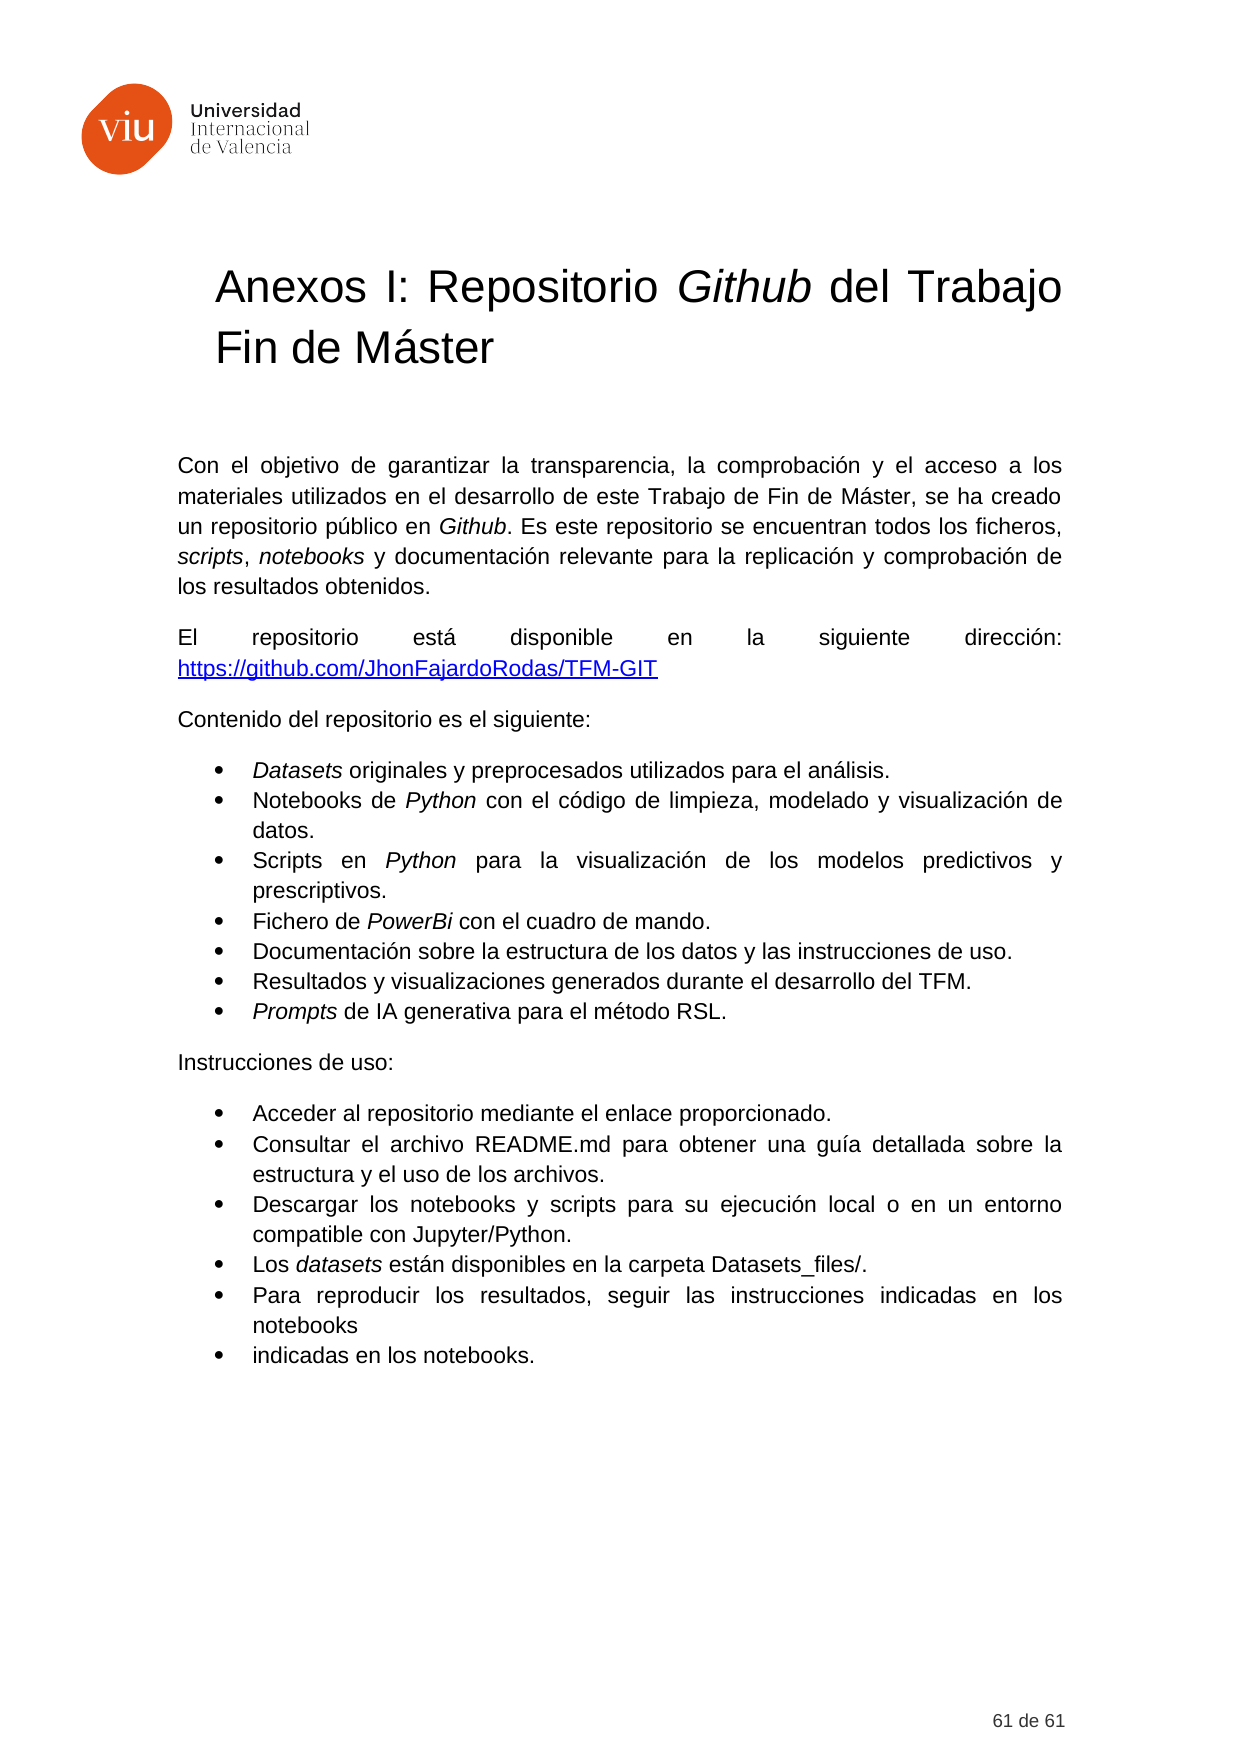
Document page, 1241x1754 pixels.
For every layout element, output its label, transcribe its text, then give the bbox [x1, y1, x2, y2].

text Contenido del repositorio es el siguiente: [177, 706, 1063, 732]
list Consultar el archivo README.md para obtener una guía detallada sobre la estructura y el uso de los archivos. [215, 1131, 1063, 1187]
list Notebooks de Python con el código de limpieza, modelado y visualización de datos. [215, 787, 1063, 843]
list Resultados y visualizaciones generados durante el desarrollo del TFM. [215, 968, 1063, 994]
text Instrucciones de uso: [177, 1049, 1063, 1076]
list Documentación sobre la estructura de los datos y las instrucciones de uso. [215, 938, 1063, 964]
list Descargar los notebooks y scripts para su ejecución local o en un entorno compatible con Jupyter/Python. [215, 1191, 1063, 1248]
list Fichero de PowerBi con el cuadro de mando. [215, 908, 1063, 934]
list Prompts de IA generativa para el método RSL. [215, 998, 1063, 1025]
list indicadas en los notebooks. [215, 1342, 1063, 1368]
text El repositorio está disponible en la siguiente dirección: https://github.com/JhonFajardoRodas/TFM-GIT [177, 624, 1063, 681]
text Con el objetivo de garantizar la transparencia, la comprobación y el acceso a los materiales utilizados en el desarrollo de este Trabajo de Fin de Máster, se ha creado un repositorio público en Github. Es este repositorio se encuentran todos los ficheros, scripts, notebooks y documentación relevante para la replicación y comprobación de los resultados obtenidos. [177, 452, 1063, 600]
list Los datasets están disponibles en la carpeta Datasets_files/. [215, 1251, 1063, 1278]
subtitle Anexos I: Repositorio Github del Trabajo Fin de Máster [215, 259, 1063, 373]
list Para reproducir los resultados, seguir las instrucciones indicadas en los notebooks [215, 1282, 1063, 1338]
list Acceder al repositorio mediante el enlace proporcionado. [215, 1100, 1063, 1127]
list Datasets originales y preprocesados utilizados para el análisis. [215, 757, 1063, 783]
picture [60, 62, 330, 197]
list Scripts en Python para la visualización de los modelos predictivos y prescriptivos. [215, 847, 1063, 904]
